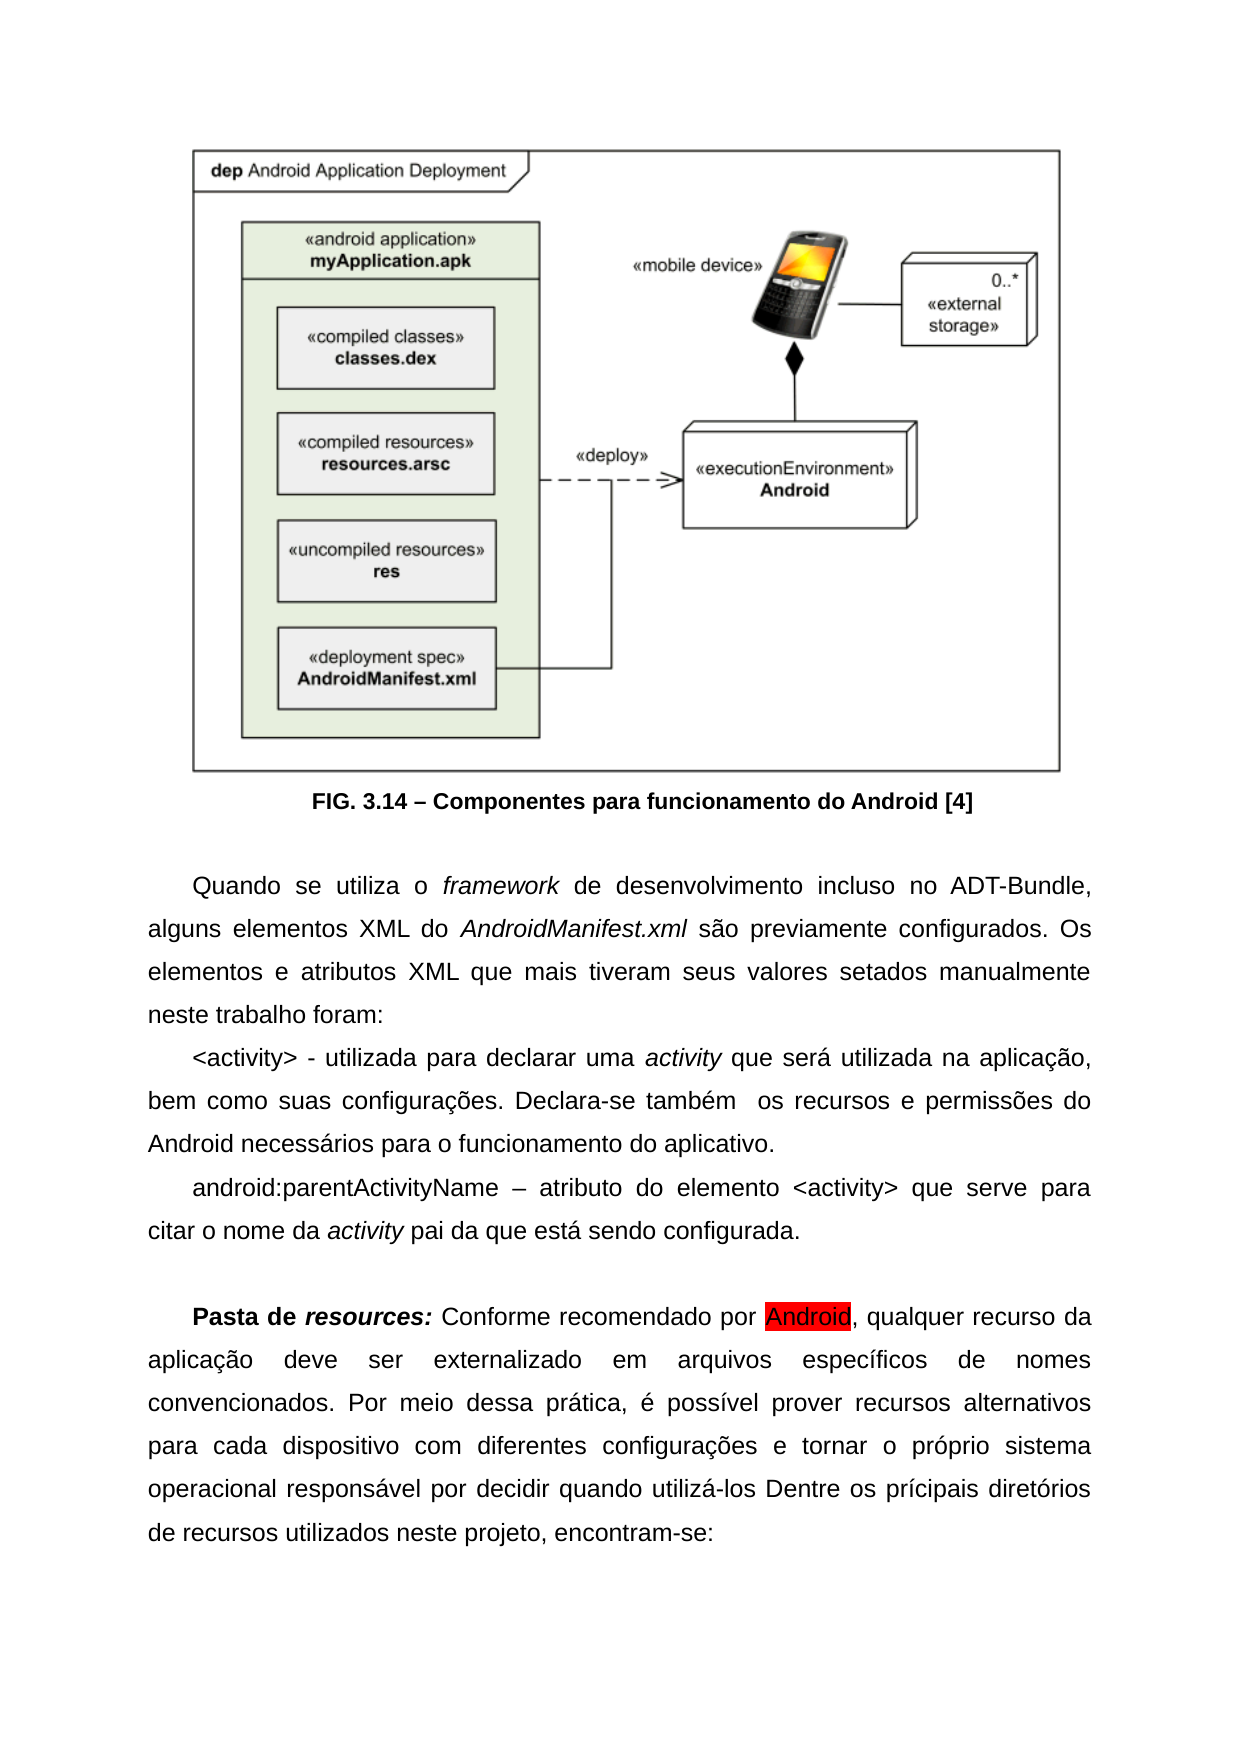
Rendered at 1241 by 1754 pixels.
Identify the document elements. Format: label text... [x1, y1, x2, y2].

text <activity> - utilizada para declarar uma activity que será utilizada na aplicação, bem como suas configurações. Declara-se também os recursos e permissões do Android necessários para o funcionamento do aplicativo. [148, 1043, 1092, 1158]
text FIG. 3.13 – Componentes para funcionamento do Android [148, 788, 1092, 814]
text android:parentActivityName – atributo do elemento <activity> que serve para citar o nome da activity pai da que está sendo configurada. [148, 1172, 1092, 1244]
text Quando se utiliza o framework de desenvolvimento incluso no ADT-Bundle, alguns elementos XML do AndroidManifest.xml são previamente configurados. Os elementos e atributos XML que mais tiveram seus valores setados manualmente neste trabalho foram: [148, 871, 1092, 1029]
picture [192, 147, 1062, 774]
text Pasta de resources: Conforme recomendado por Android, qualquer recurso da aplicação deve ser externalizado em arquivos específicos de nomes convencionados. Por meio dessa prática, é possível prover recursos alternativos para cada dispositivo com diferentes configurações e tornar o próprio sistema operacional responsável por decidir quando utilizá-los Dentre os prícipais diretórios de recursos utilizados neste projeto, encontram-se: [148, 1302, 1092, 1546]
